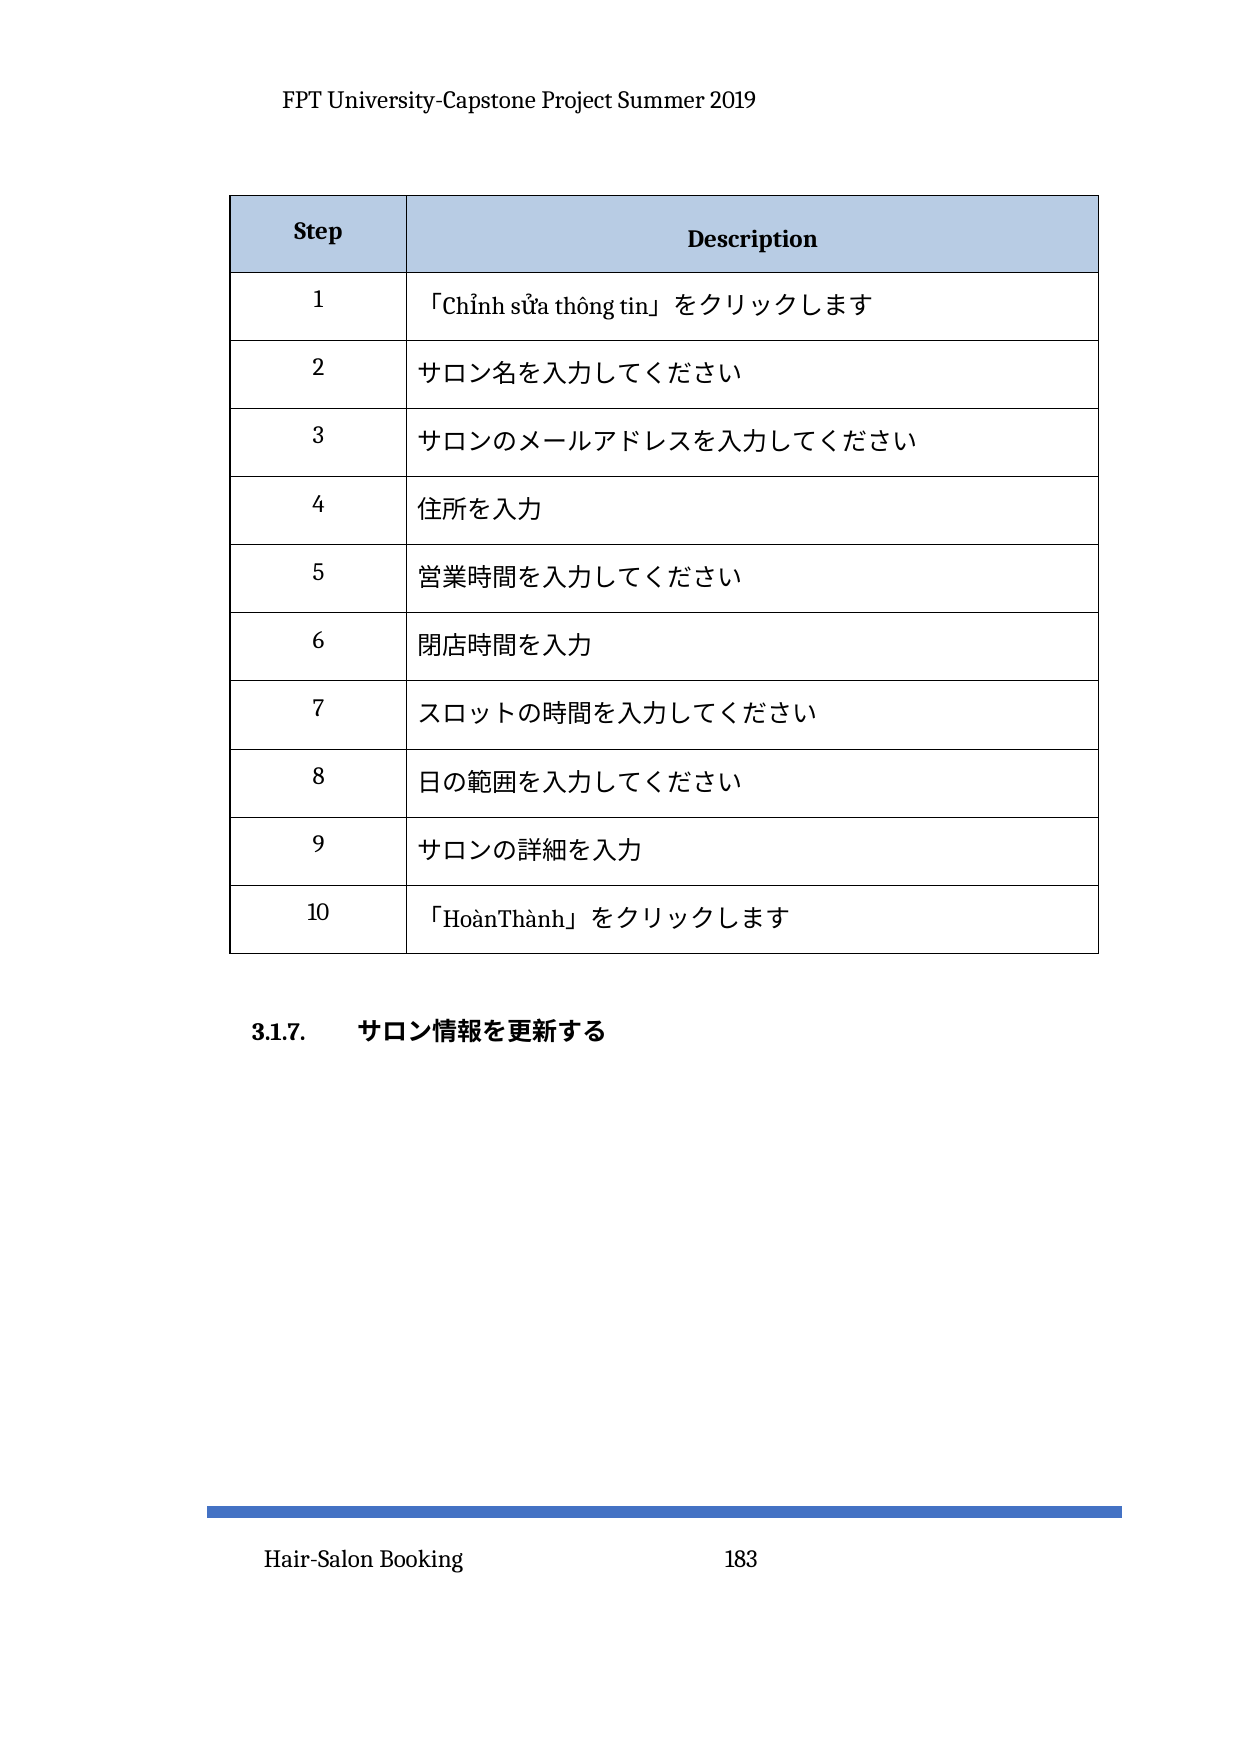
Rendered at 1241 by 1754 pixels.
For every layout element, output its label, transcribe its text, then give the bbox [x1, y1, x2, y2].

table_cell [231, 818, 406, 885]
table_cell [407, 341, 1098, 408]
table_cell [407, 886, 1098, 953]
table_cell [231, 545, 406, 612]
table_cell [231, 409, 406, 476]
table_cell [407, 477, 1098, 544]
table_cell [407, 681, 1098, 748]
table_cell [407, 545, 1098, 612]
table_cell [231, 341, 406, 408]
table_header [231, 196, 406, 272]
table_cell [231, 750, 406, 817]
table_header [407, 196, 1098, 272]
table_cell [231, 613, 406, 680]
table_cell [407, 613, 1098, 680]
subtitle サロン情報を更新する [207, 1014, 1122, 1048]
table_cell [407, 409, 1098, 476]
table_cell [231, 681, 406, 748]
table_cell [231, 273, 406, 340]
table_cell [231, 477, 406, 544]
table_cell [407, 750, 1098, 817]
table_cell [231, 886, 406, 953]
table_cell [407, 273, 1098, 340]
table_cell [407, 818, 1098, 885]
